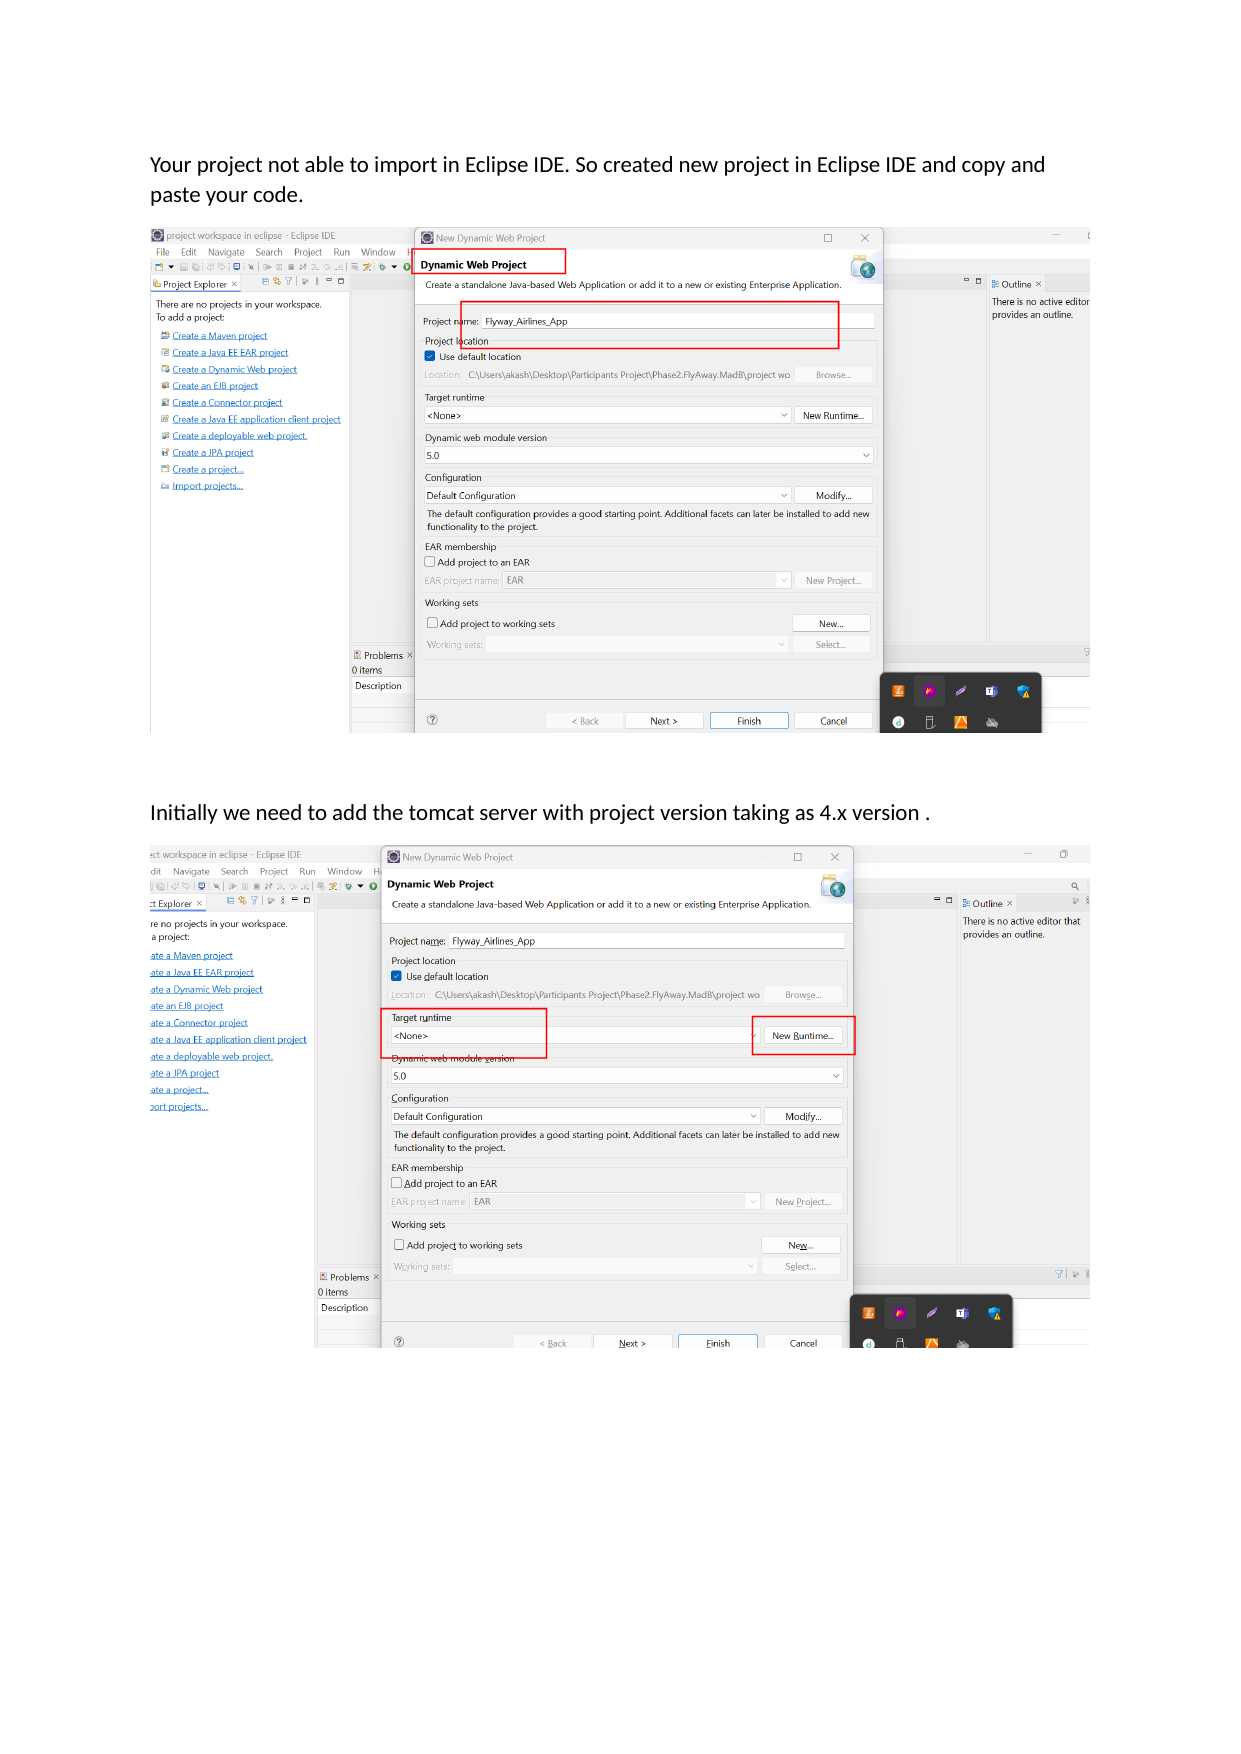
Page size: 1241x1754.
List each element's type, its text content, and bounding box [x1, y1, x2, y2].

text Your project not able to import in Eclipse IDE. So created new project in Eclipse IDE and copy and paste your code. [150, 150, 1090, 208]
picture [150, 227, 1091, 733]
text Initially we need to add the tomcat server with project version taking as 4.x version . [150, 798, 1090, 826]
picture [150, 845, 1091, 1348]
